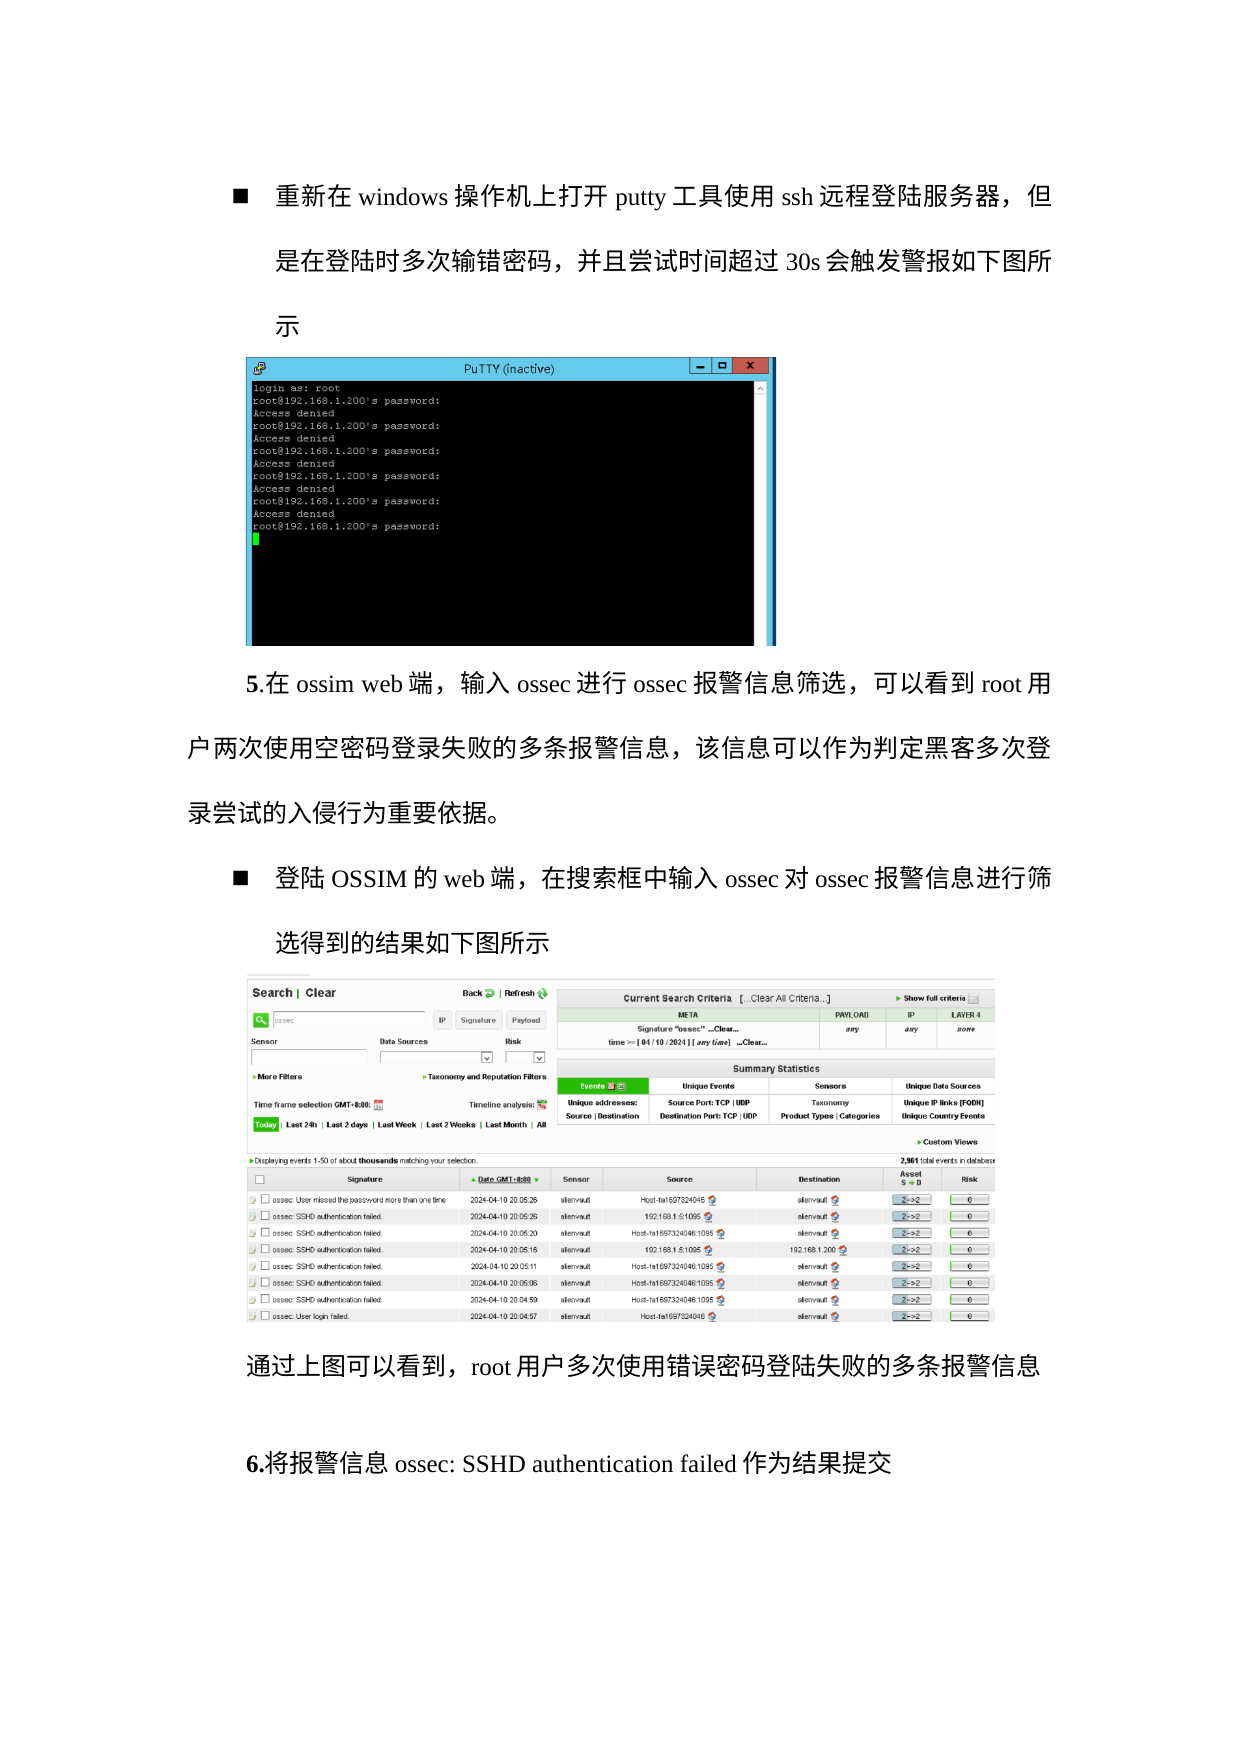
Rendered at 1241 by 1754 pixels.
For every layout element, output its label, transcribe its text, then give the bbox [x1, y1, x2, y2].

picture [245, 974, 995, 1322]
list 重新在windows操作机上打开putty工具使用ssh远程登陆服务器，但是在登陆时多次输错密码，并且尝试时间超过30s会触发警报如下图所示 [231, 162, 1053, 357]
text 通过上图可以看到，root用户多次使用错误密码登陆失败的多条报警信息 [187, 1332, 1053, 1397]
list 登陆OSSIM的web端，在搜索框中输入ossec对ossec报警信息进行筛选得到的结果如下图所示 [231, 844, 1053, 974]
picture [245, 357, 777, 646]
text 6.将报警信息ossec: SSHD authentication failed作为结果提交 [187, 1429, 1053, 1494]
text 5.在ossim web端，输入ossec进行ossec报警信息筛选，可以看到root用户两次使用空密码登录失败的多条报警信息，该信息可以作为判定黑客多次登录尝试的入侵行为重要依据。 [187, 649, 1053, 844]
